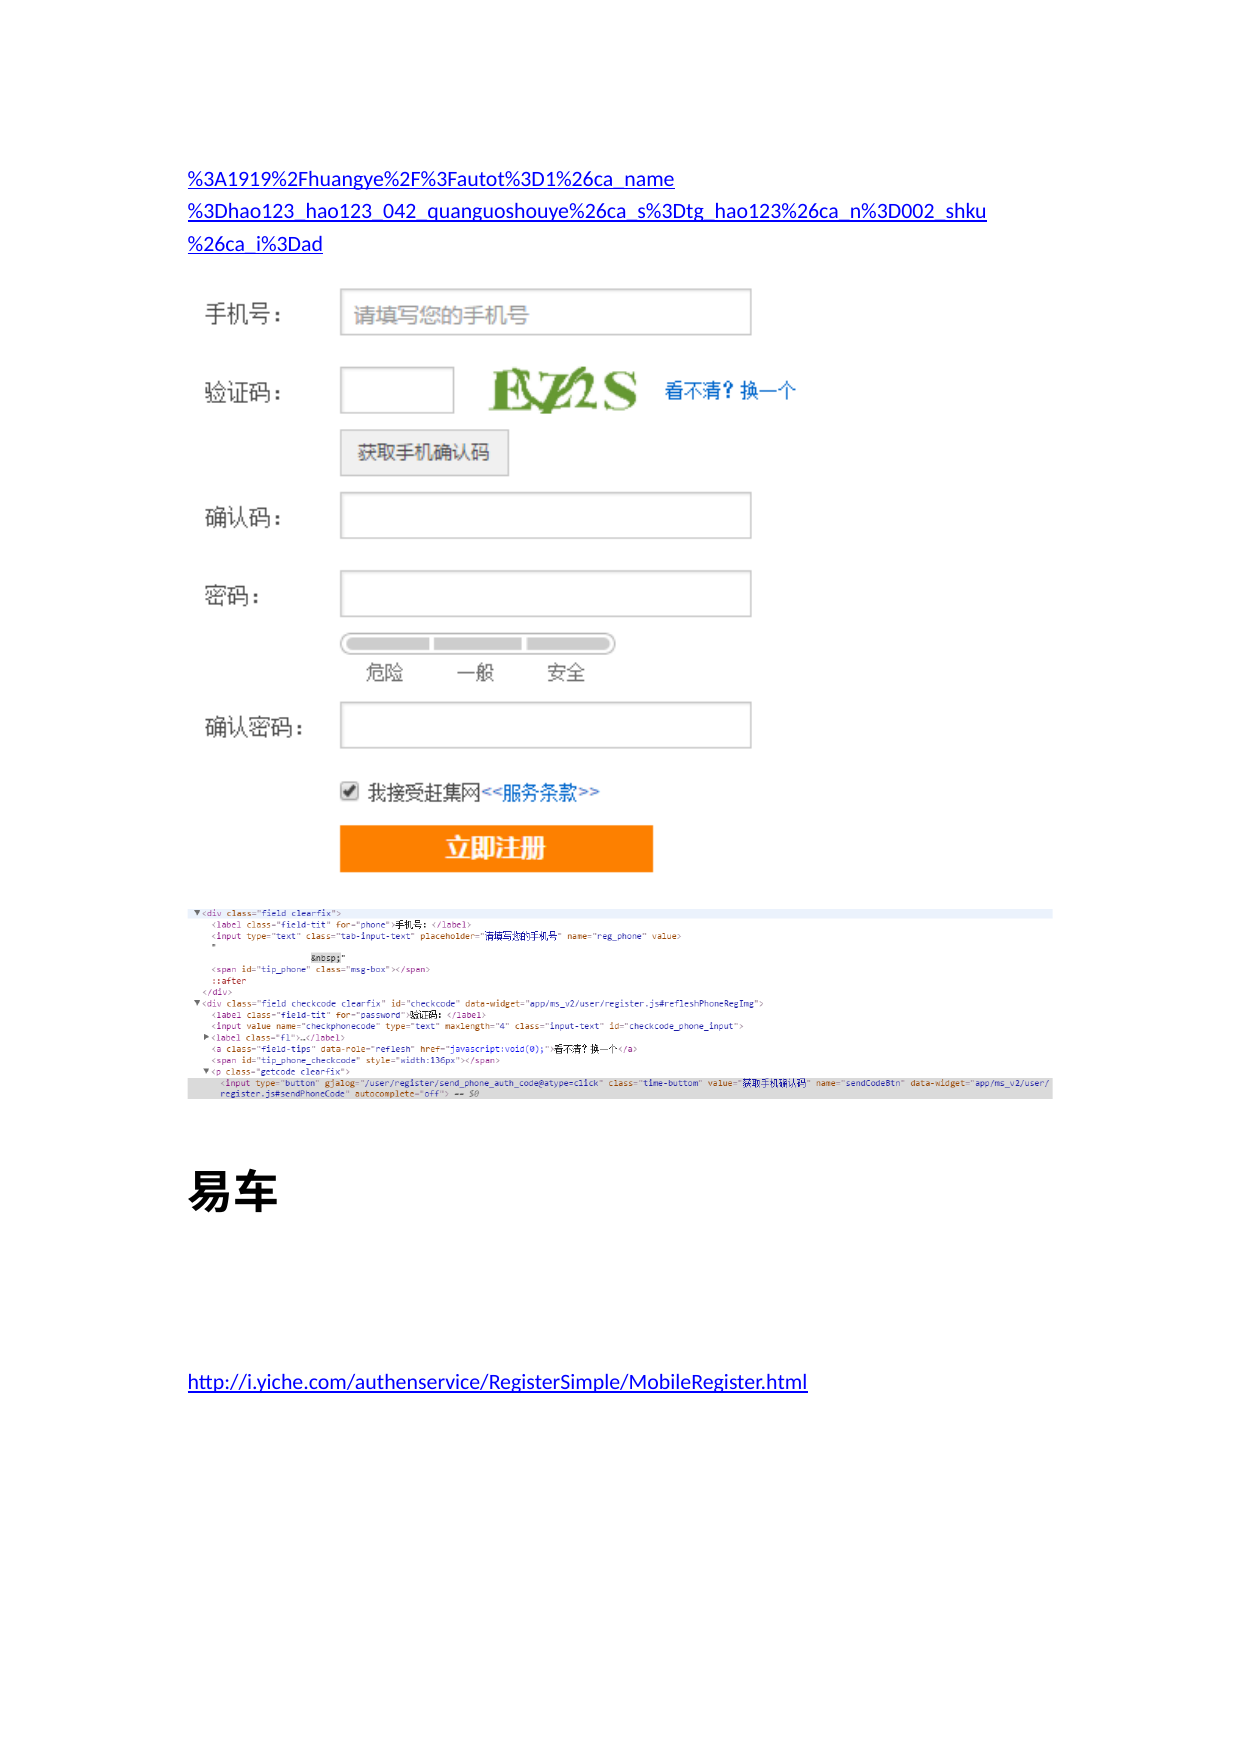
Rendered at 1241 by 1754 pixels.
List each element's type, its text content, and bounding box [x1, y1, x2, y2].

subtitle 易车 [187, 1140, 1053, 1237]
text http://i.yiche.com/authenservice/RegisterSimple/MobileRegister.html [187, 1365, 1053, 1398]
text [187, 162, 1053, 259]
picture [187, 259, 802, 885]
picture [187, 909, 1053, 1100]
